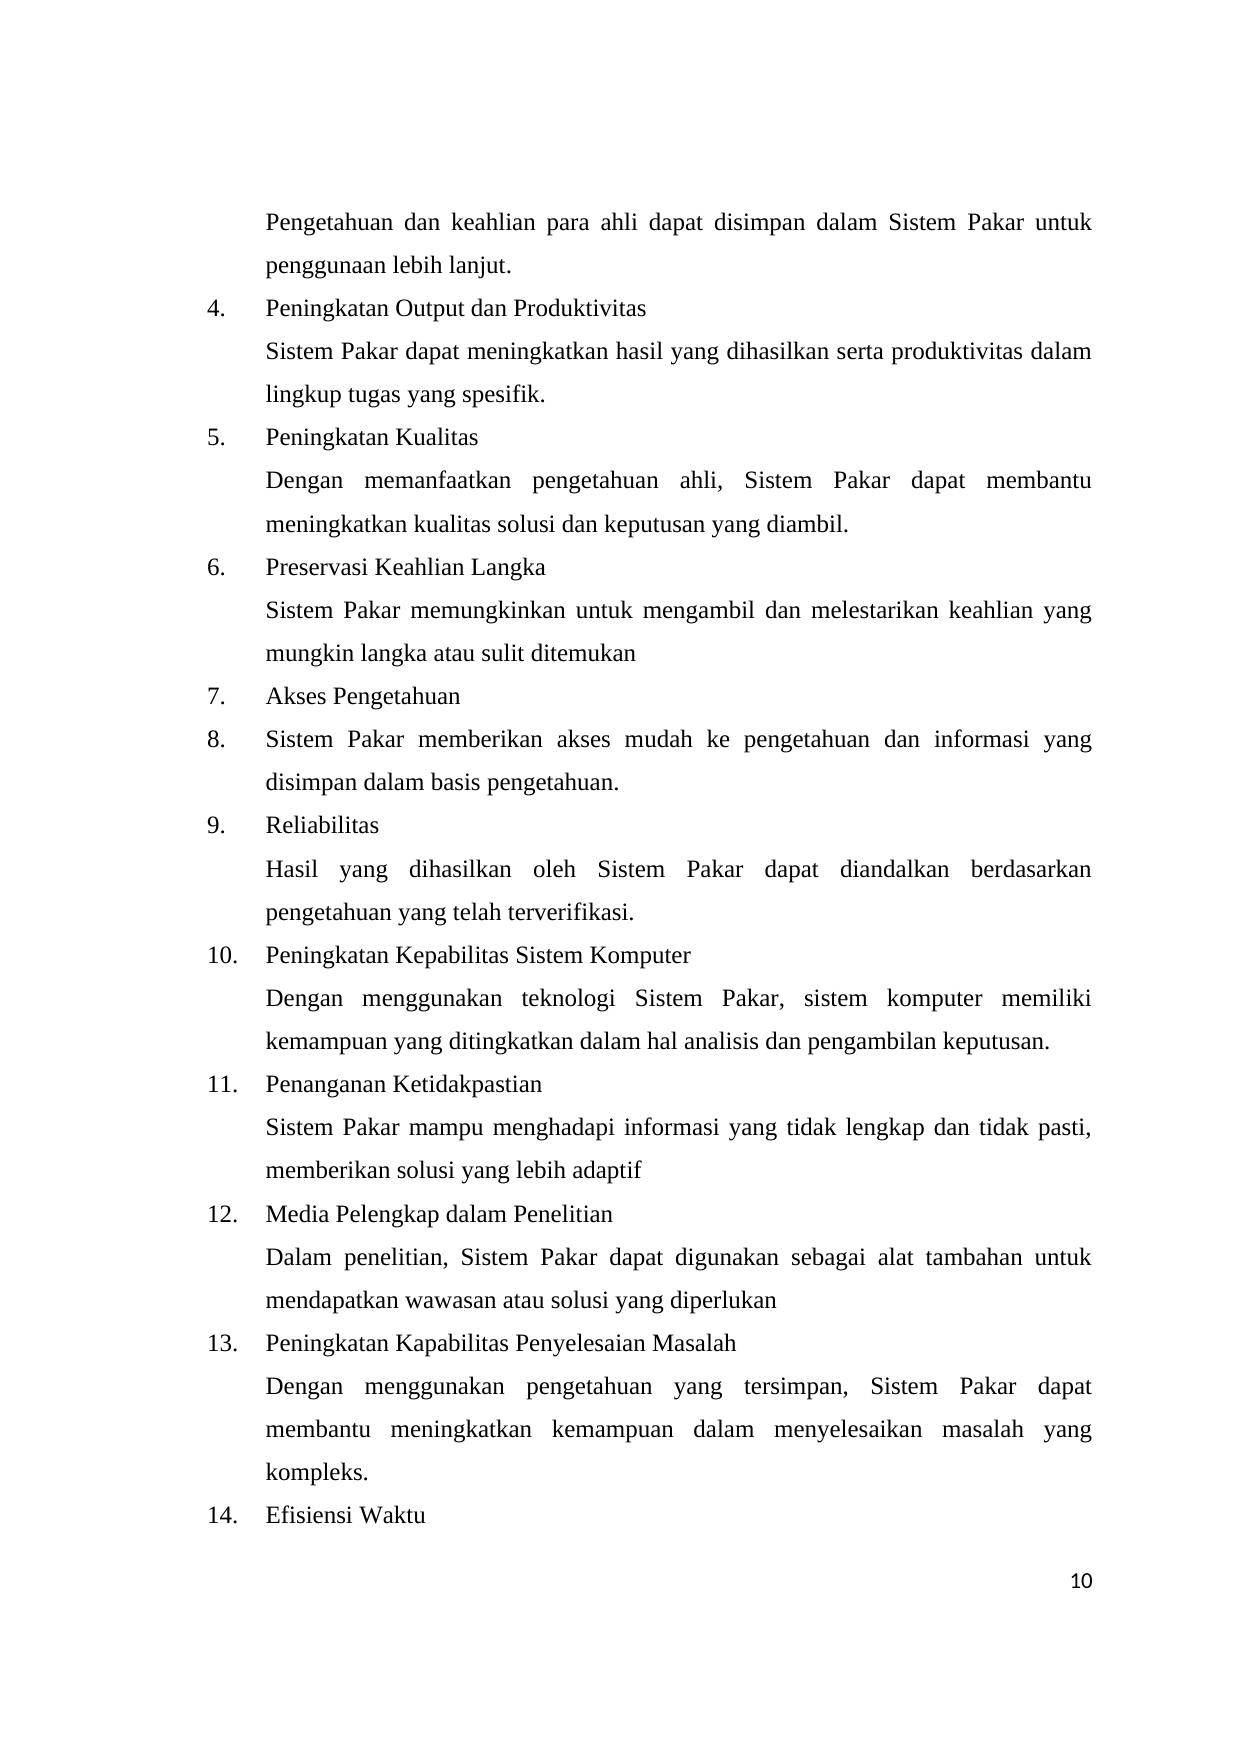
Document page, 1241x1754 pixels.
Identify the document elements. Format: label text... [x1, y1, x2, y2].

text Sistem Pakar memungkinkan untuk mengambil dan melestarikan keahlian yang mungkin langka atau sulit ditemukan [265, 595, 1092, 667]
text Dengan memanfaatkan pengetahuan ahli, Sistem Pakar dapat membantu meningkatkan kualitas solusi dan keputusan yang diambil. [265, 466, 1092, 537]
list Media Pelengkap dalam Penelitian [207, 1199, 1092, 1227]
list Sistem Pakar memberikan akses mudah ke pengetahuan dan informasi yang disimpan dalam basis pengetahuan. [207, 724, 1092, 796]
list Dengan menggunakan pengetahuan yang tersimpan, Sistem Pakar dapat membantu meningkatkan kemampuan dalam menyelesaikan masalah yang kompleks. [265, 1371, 1092, 1486]
list Preservasi Keahlian Langka [207, 552, 1092, 581]
list Akses Pengetahuan [207, 681, 1092, 710]
list Dalam penelitian, Sistem Pakar dapat digunakan sebagai alat tambahan untuk mendapatkan wawasan atau solusi yang diperlukan [265, 1242, 1092, 1314]
list Peningkatan Kepabilitas Sistem Komputer [207, 940, 1092, 969]
list Efisiensi Waktu [207, 1501, 1092, 1529]
list Sistem Pakar mampu menghadapi informasi yang tidak lengkap dan tidak pasti, memberikan solusi yang lebih adaptif [265, 1112, 1092, 1184]
list Peningkatan Kapabilitas Penyelesaian Masalah [207, 1328, 1092, 1357]
list Reliabilitas [207, 811, 1092, 839]
list Peningkatan Kualitas [207, 422, 1092, 451]
list Dengan menggunakan teknologi Sistem Pakar, sistem komputer memiliki kemampuan yang ditingkatkan dalam hal analisis dan pengambilan keputusan. [265, 983, 1092, 1055]
list Hasil yang dihasilkan oleh Sistem Pakar dapat diandalkan berdasarkan pengetahuan yang telah terverifikasi. [265, 854, 1092, 926]
text Pengetahuan dan keahlian para ahli dapat disimpan dalam Sistem Pakar untuk penggunaan lebih lanjut. [265, 207, 1092, 279]
list Peningkatan Output dan Produktivitas [207, 293, 1092, 322]
text Sistem Pakar dapat meningkatkan hasil yang dihasilkan serta produktivitas dalam lingkup tugas yang spesifik. [265, 336, 1092, 408]
list Penanganan Ketidakpastian [207, 1069, 1092, 1098]
